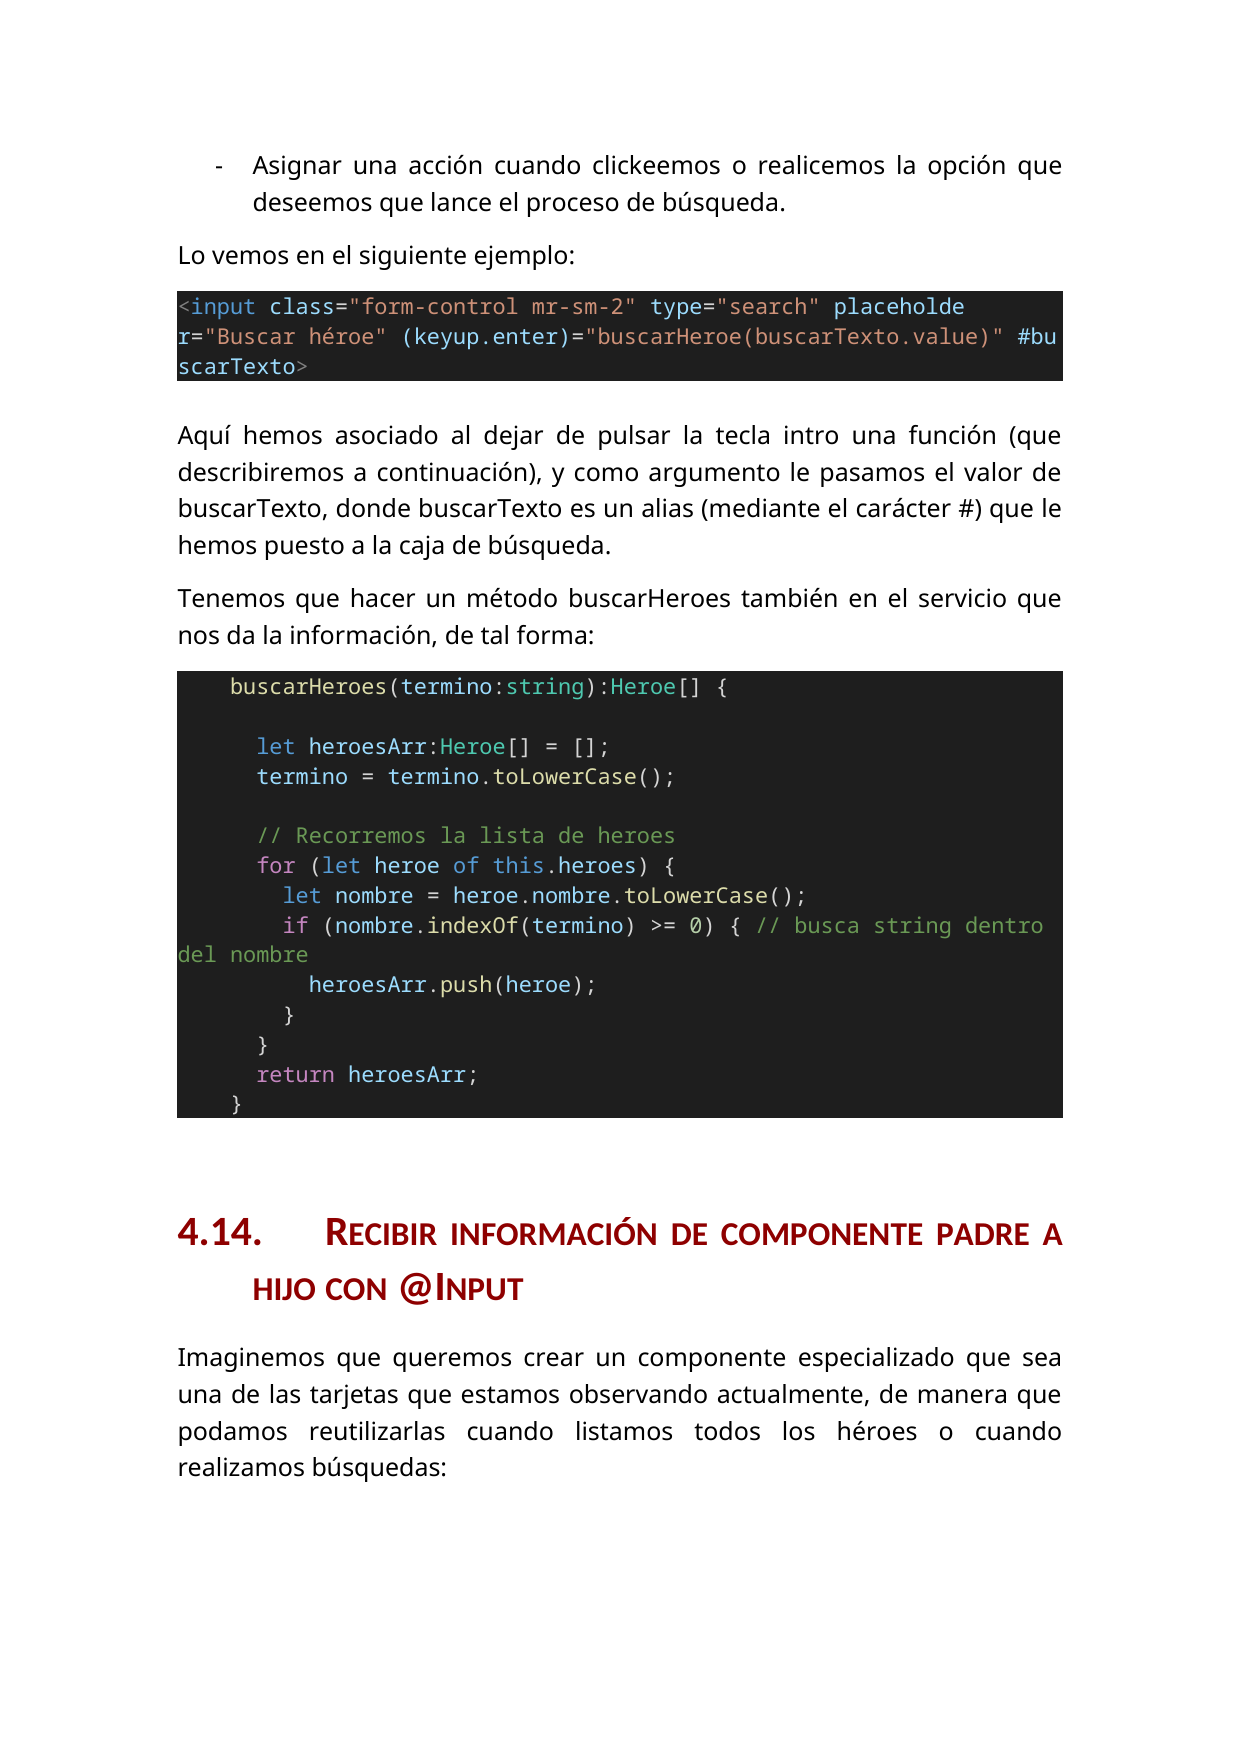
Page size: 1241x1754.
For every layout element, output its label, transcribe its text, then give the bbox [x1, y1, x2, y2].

text <input class="form-control mr-sm-2" type="search" placeholder="Buscar héroe" (keyup.enter)="buscarHeroe(buscarTexto.value)" #buscarTexto> [177, 291, 1063, 381]
text Lo vemos en el siguiente ejemplo: [177, 238, 1063, 272]
text } [177, 1029, 1063, 1059]
text } [177, 999, 1063, 1029]
text let nombre = heroe.nombre.toLowerCase(); [177, 880, 1063, 910]
text Imaginemos que queremos crear un componente especializado que sea una de las tarjetas que estamos observando actualmente, de manera que podamos reutilizarlas cuando listamos todos los héroes o cuando realizamos búsquedas: [177, 1340, 1063, 1484]
text return heroesArr; [177, 1059, 1063, 1088]
text // Recorremos la lista de heroes [177, 820, 1063, 850]
text Aquí hemos asociado al dejar de pulsar la tecla intro una función (que describiremos a continuación), y como argumento le pasamos el valor de buscarTexto, donde buscarTexto es un alias (mediante el carácter #) que le hemos puesto a la caja de búsqueda. [177, 381, 1063, 562]
text heroesArr.push(heroe); [177, 969, 1063, 999]
text if (nombre.indexOf(termino) >= 0) { // busca string dentro del nombre [177, 910, 1063, 969]
text termino = termino.toLowerCase(); [177, 761, 1063, 791]
list Asignar una acción cuando clickeemos o realicemos la opción que deseemos que lance el proceso de búsqueda. [215, 148, 1063, 218]
text let heroesArr:Heroe[] = []; [177, 731, 1063, 761]
text } [177, 1088, 1063, 1118]
text for (let heroe of this.heroes) { [177, 850, 1063, 880]
text Tenemos que hacer un método buscarHeroes también en el servicio que nos da la información, de tal forma: [177, 581, 1063, 652]
text buscarHeroes(termino:string):Heroe[] { [177, 671, 1063, 701]
subtitle Recibir información de componente padre a hijo con @Input [177, 1205, 1063, 1311]
